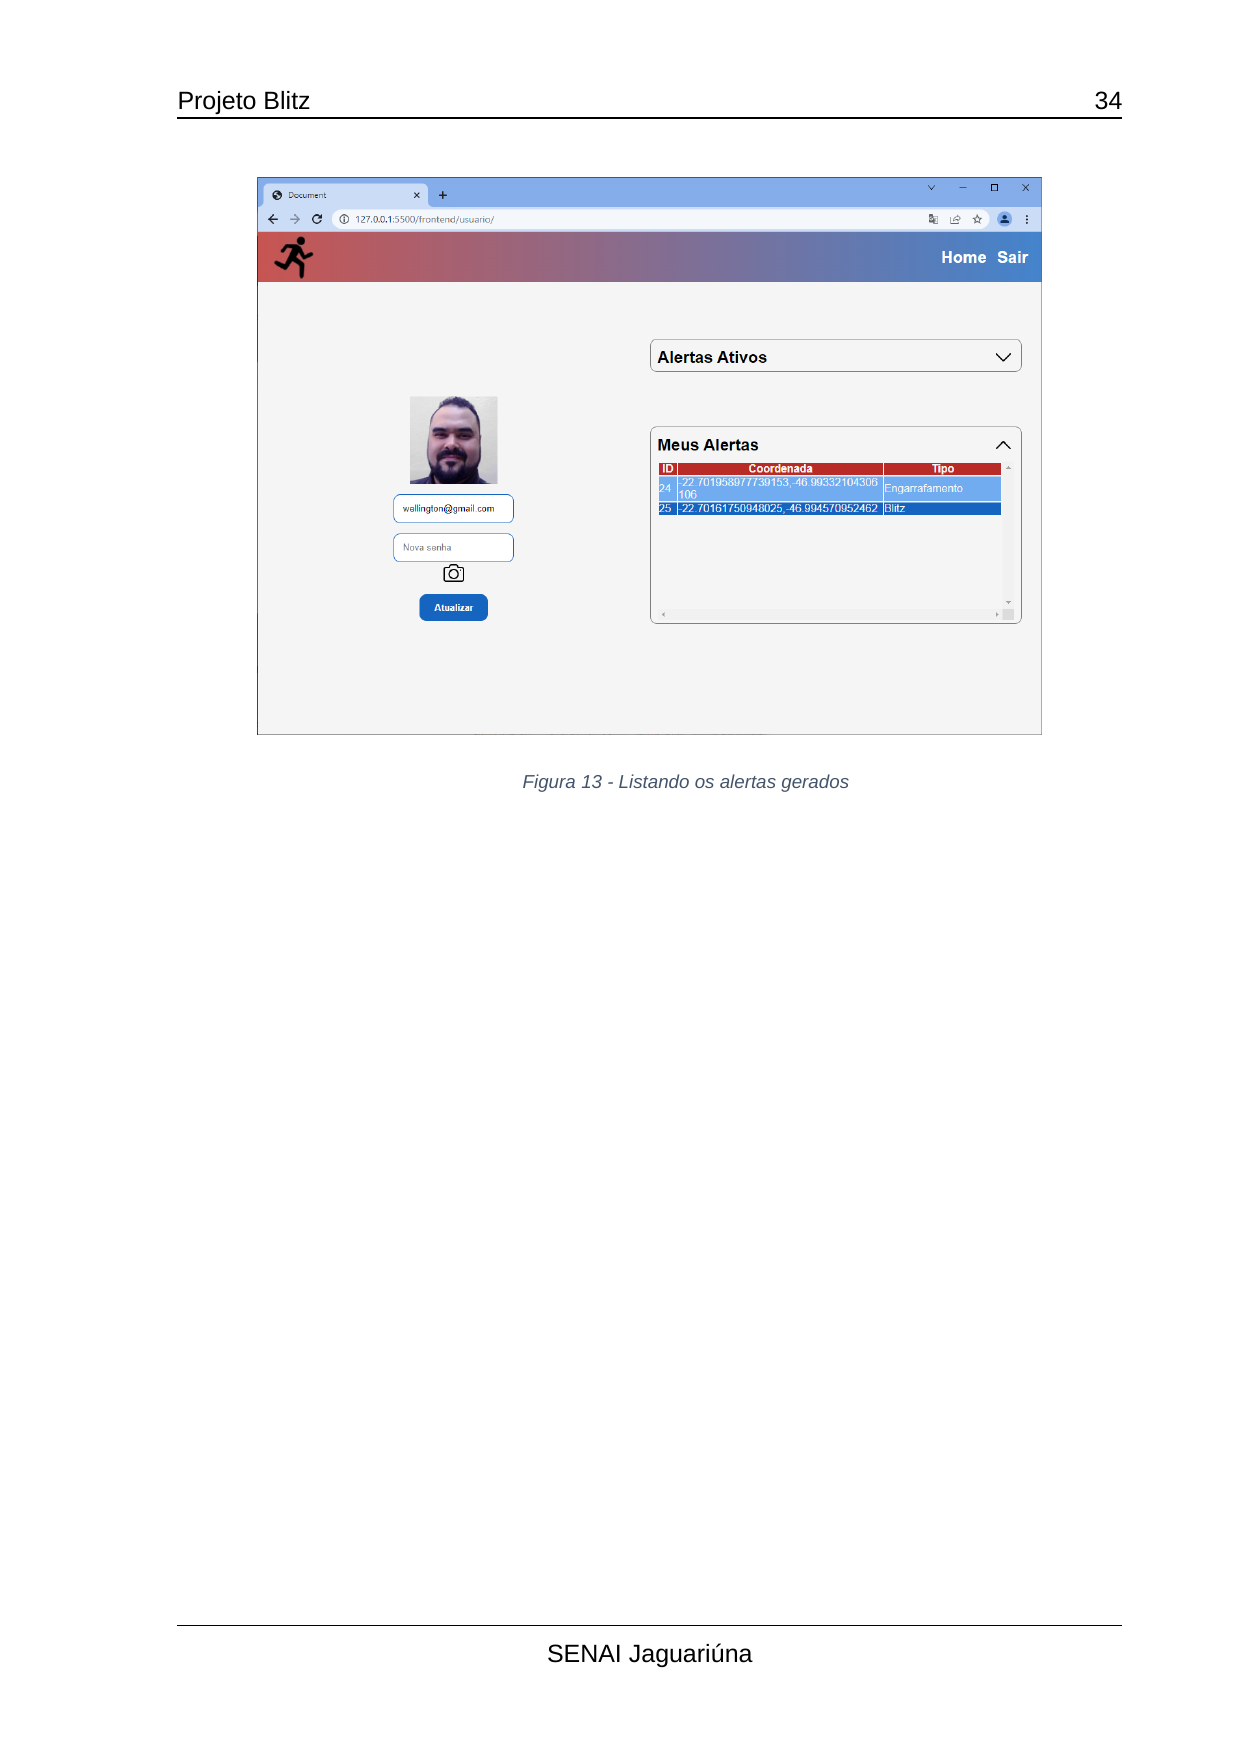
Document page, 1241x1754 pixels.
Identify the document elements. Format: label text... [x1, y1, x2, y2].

text Figura 13 - Listando os alertas gerados [177, 771, 1122, 792]
picture [257, 177, 1042, 735]
